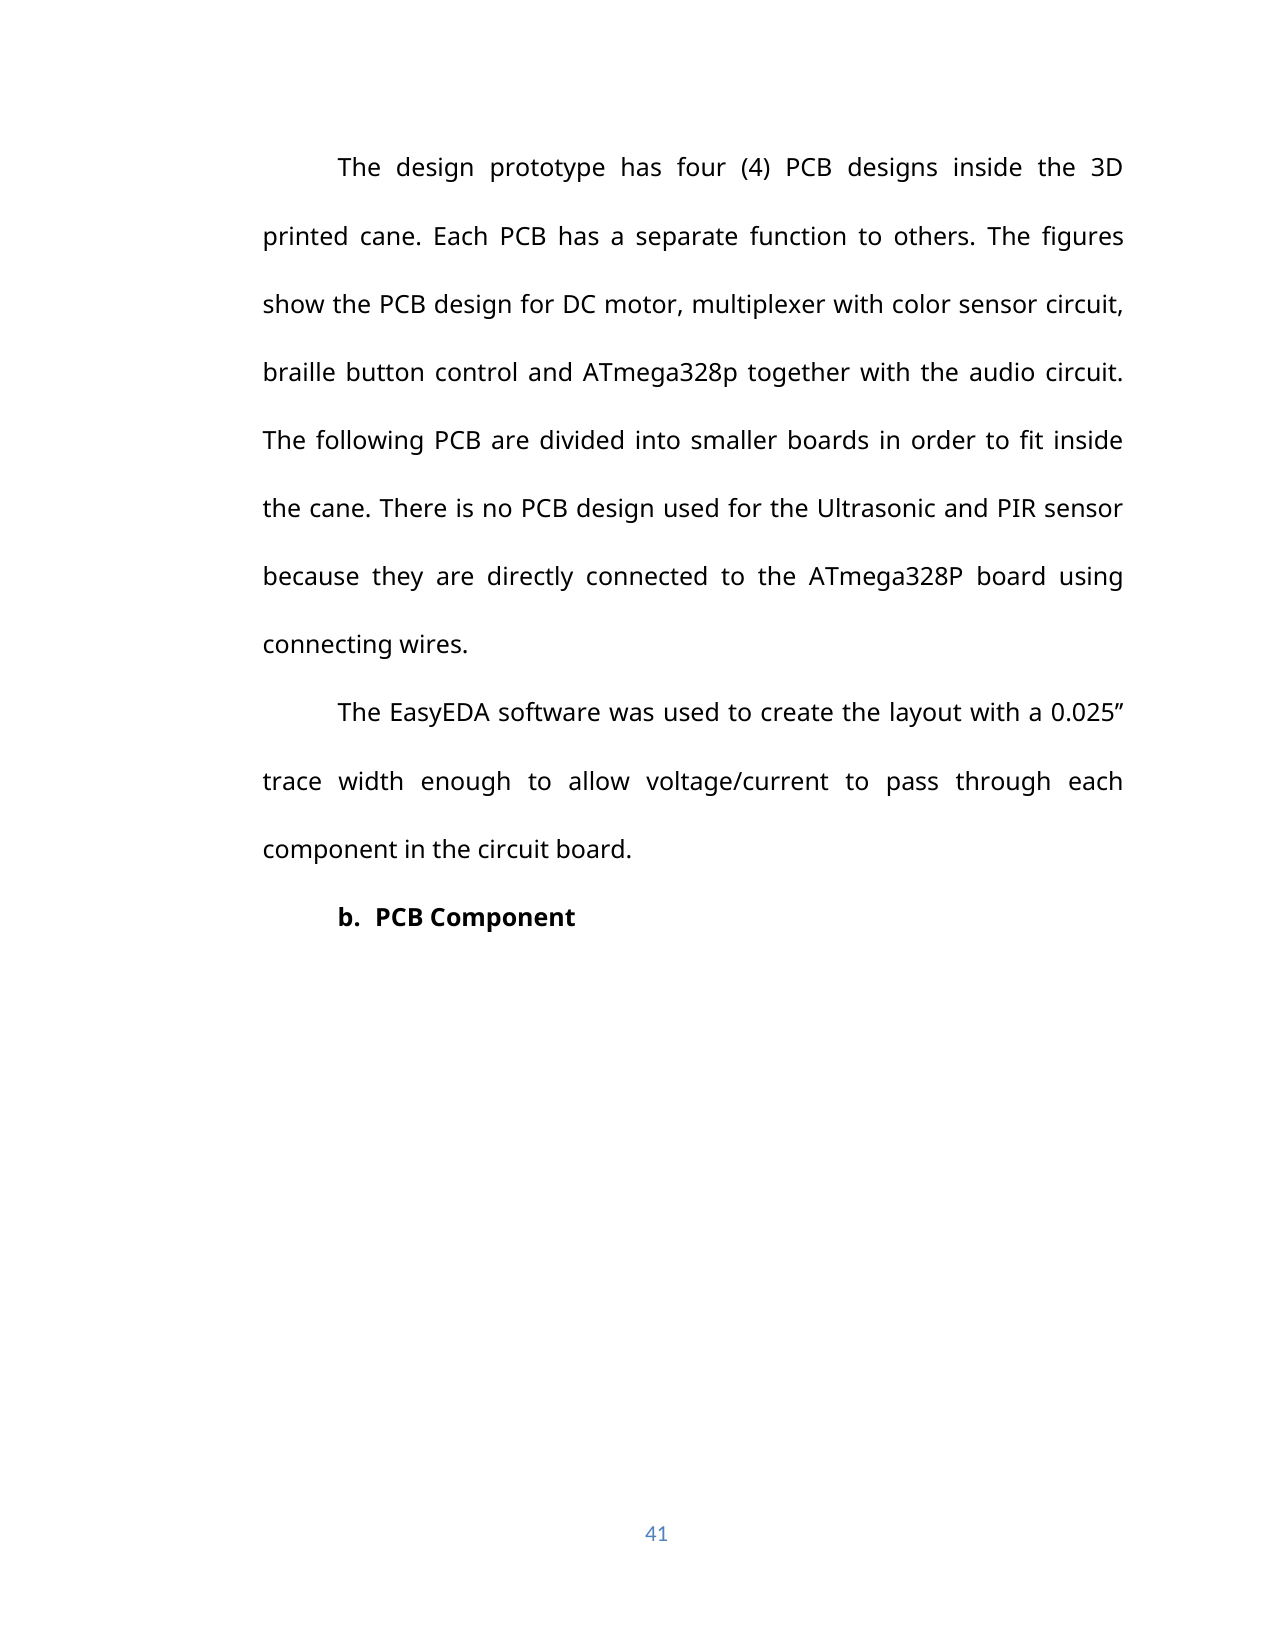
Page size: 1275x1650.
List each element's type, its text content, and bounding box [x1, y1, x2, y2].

text The design prototype has four (4) PCB designs inside the 3D printed cane. Each PCB has a separate function to others. The figures show the PCB design for DC motor, multiplexer with color sensor circuit, braille button control and ATmega328p together with the audio circuit. The following PCB are divided into smaller boards in order to fit inside the cane. There is no PCB design used for the Ultrasonic and PIR sensor because they are directly connected to the ATmega328P board using connecting wires. [262, 150, 1125, 661]
text The EasyEDA software was used to create the layout with a 0.025’’ trace width enough to allow voltage/current to pass through each component in the circuit board. [262, 695, 1125, 865]
list PCB Component [337, 899, 1125, 933]
